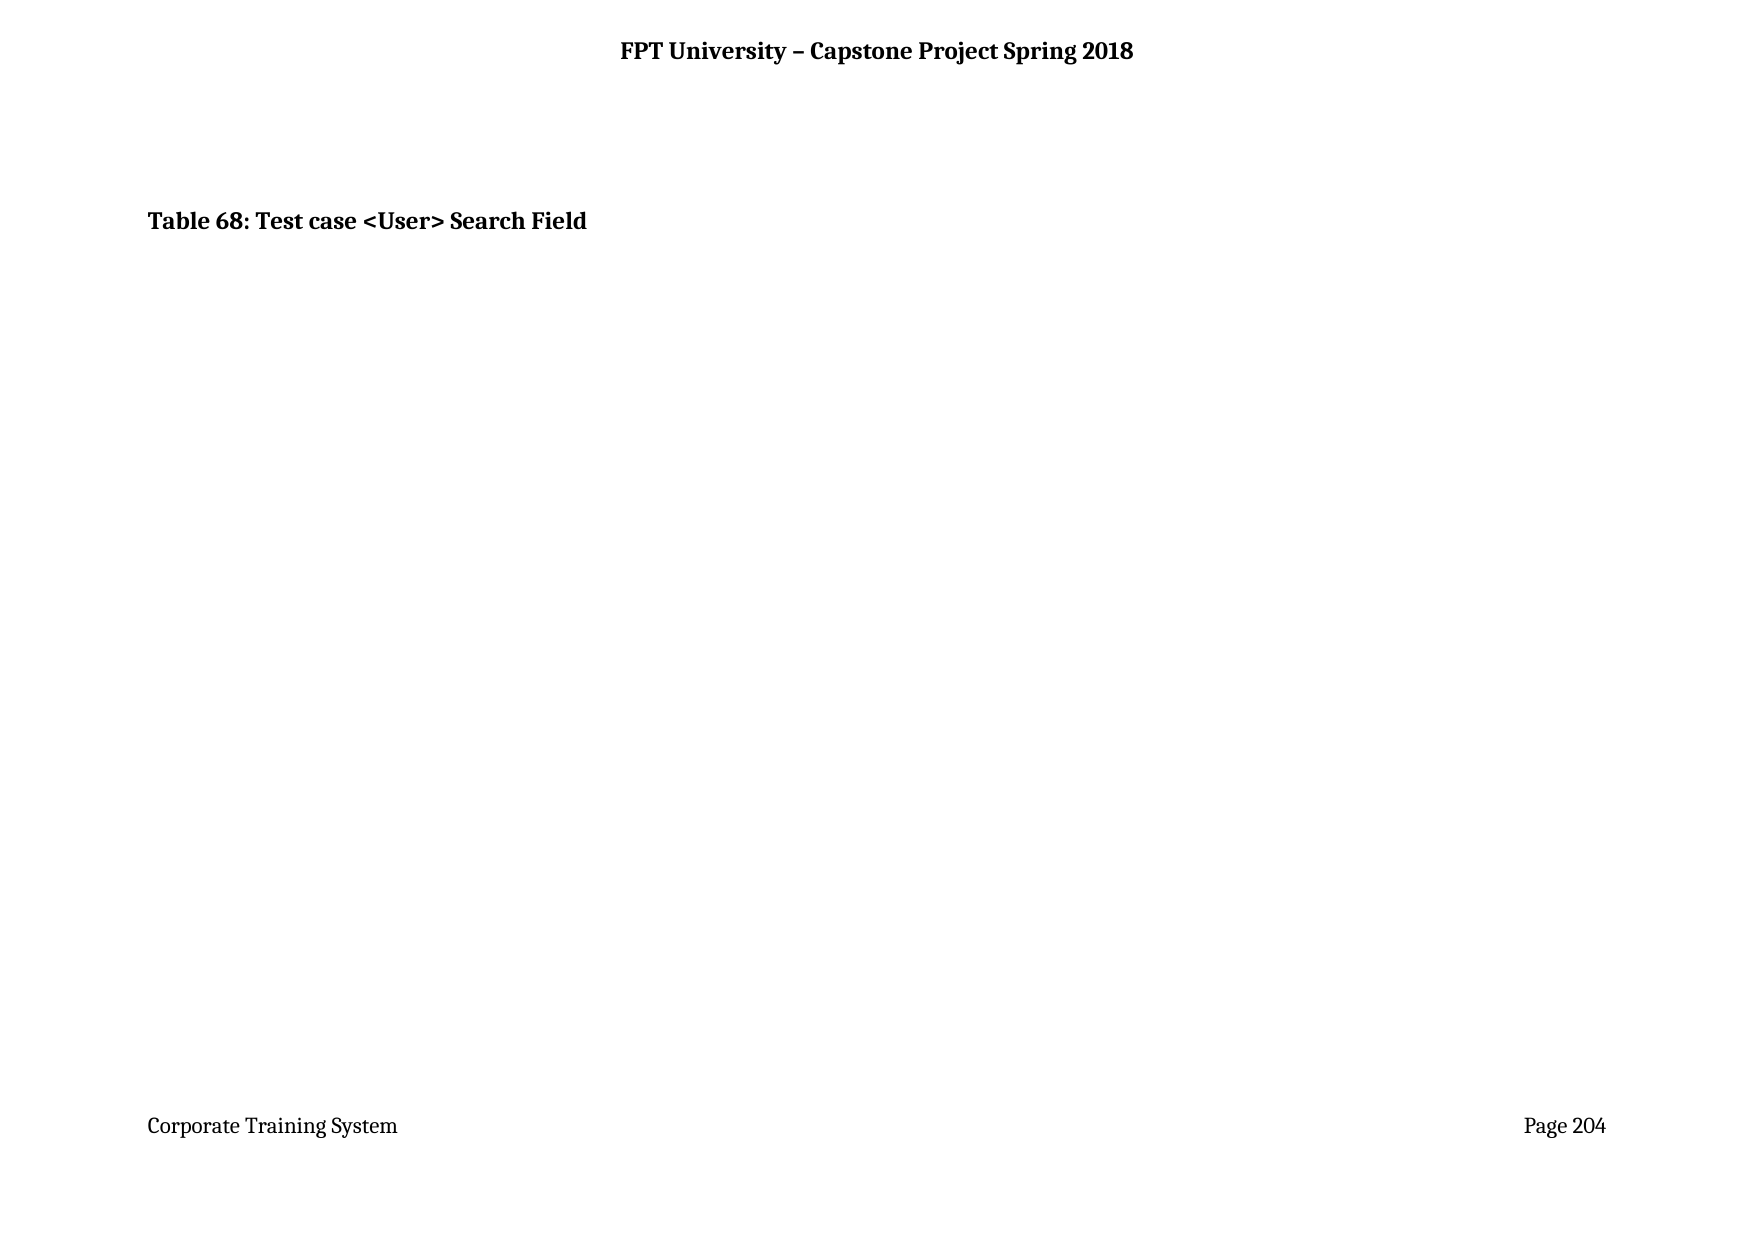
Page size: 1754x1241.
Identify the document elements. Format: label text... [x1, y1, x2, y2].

list Table 68: Test case <User> Search Field [148, 207, 1606, 236]
